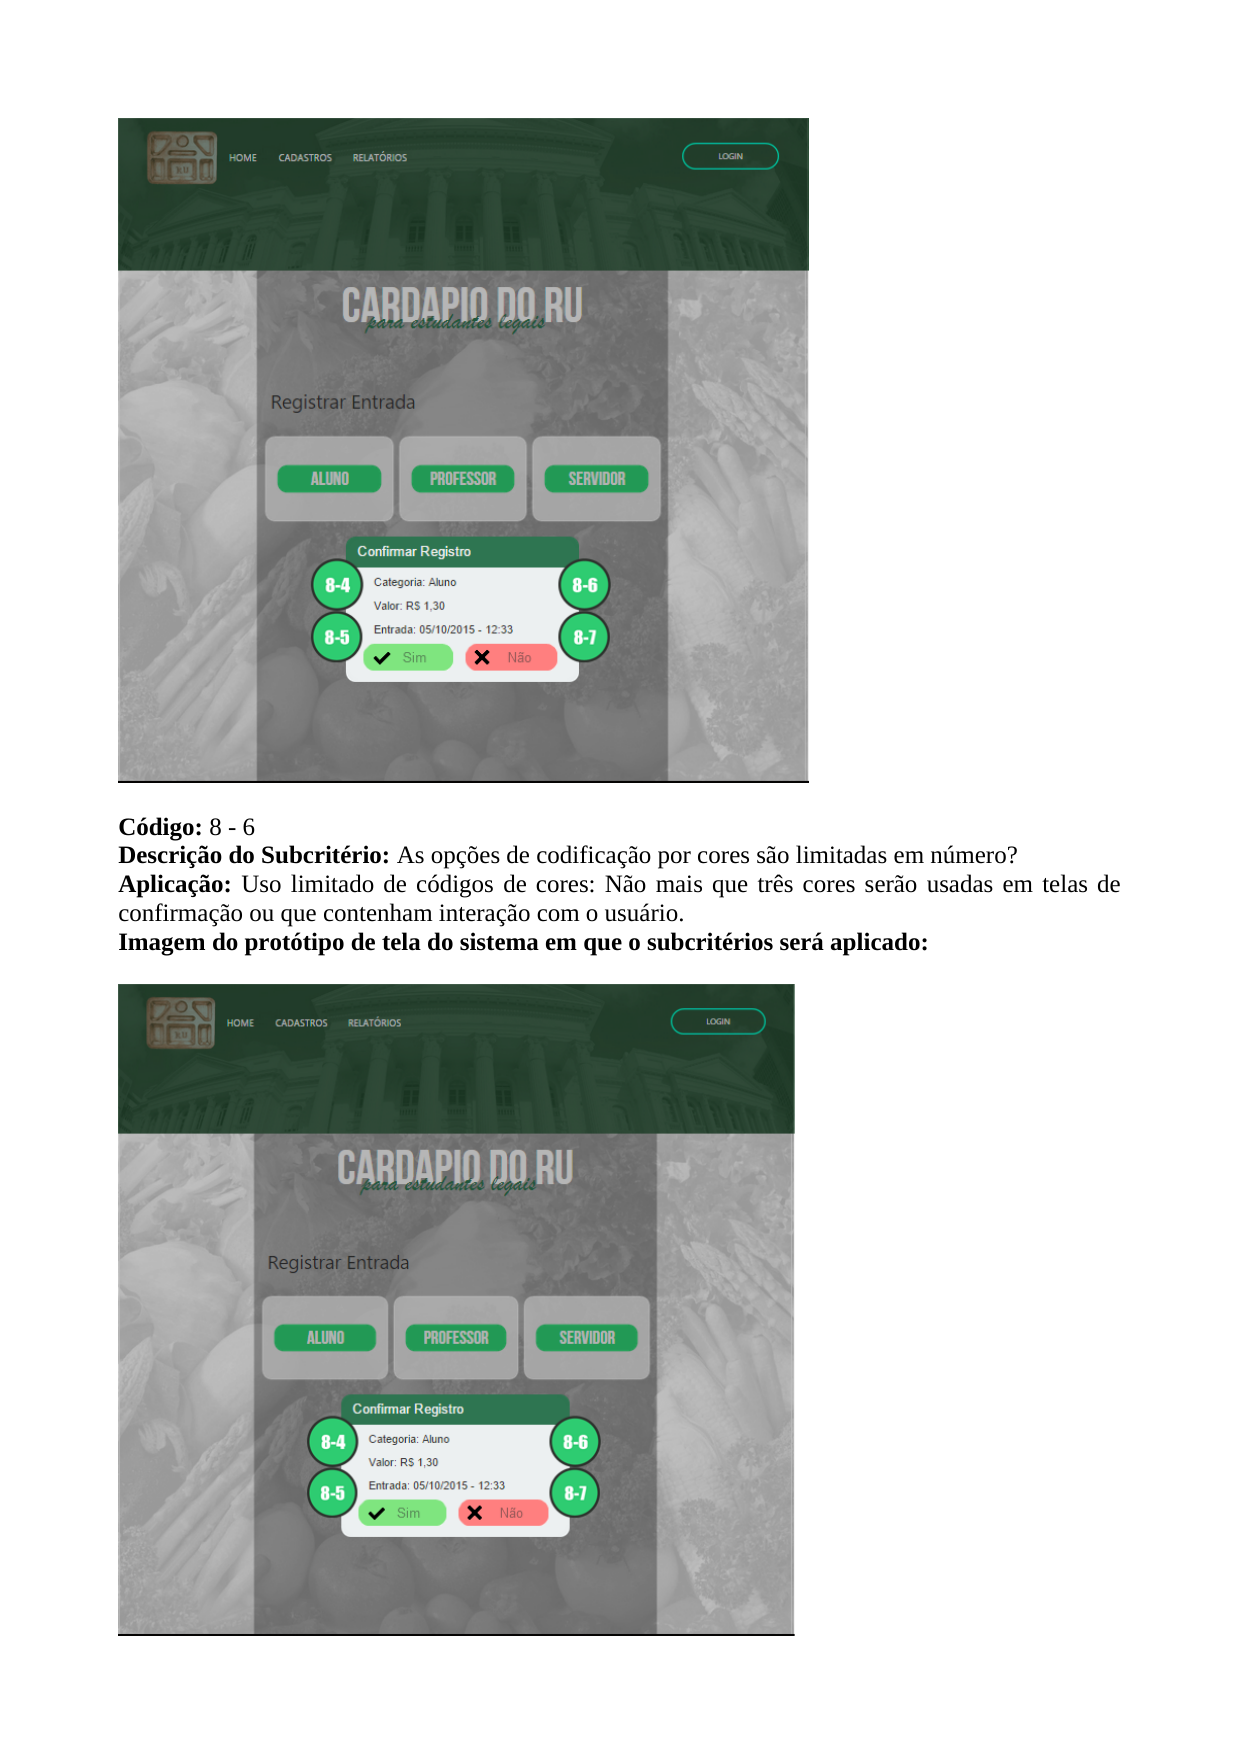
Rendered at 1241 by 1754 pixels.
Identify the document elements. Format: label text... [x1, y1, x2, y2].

text Aplicação: Uso limitado de códigos de cores: Não mais que três cores serão usadas em telas de confirmação ou que contenham interação com o usuário. [118, 869, 1122, 927]
picture [118, 118, 809, 783]
text Código: 8 - 6 [118, 812, 1122, 840]
text Descrição do Subcritério: As opções de codificação por cores são limitadas em número? [118, 840, 1122, 869]
picture [118, 984, 795, 1636]
text Imagem do protótipo de tela do sistema em que o subcritérios será aplicado: [118, 927, 1122, 955]
